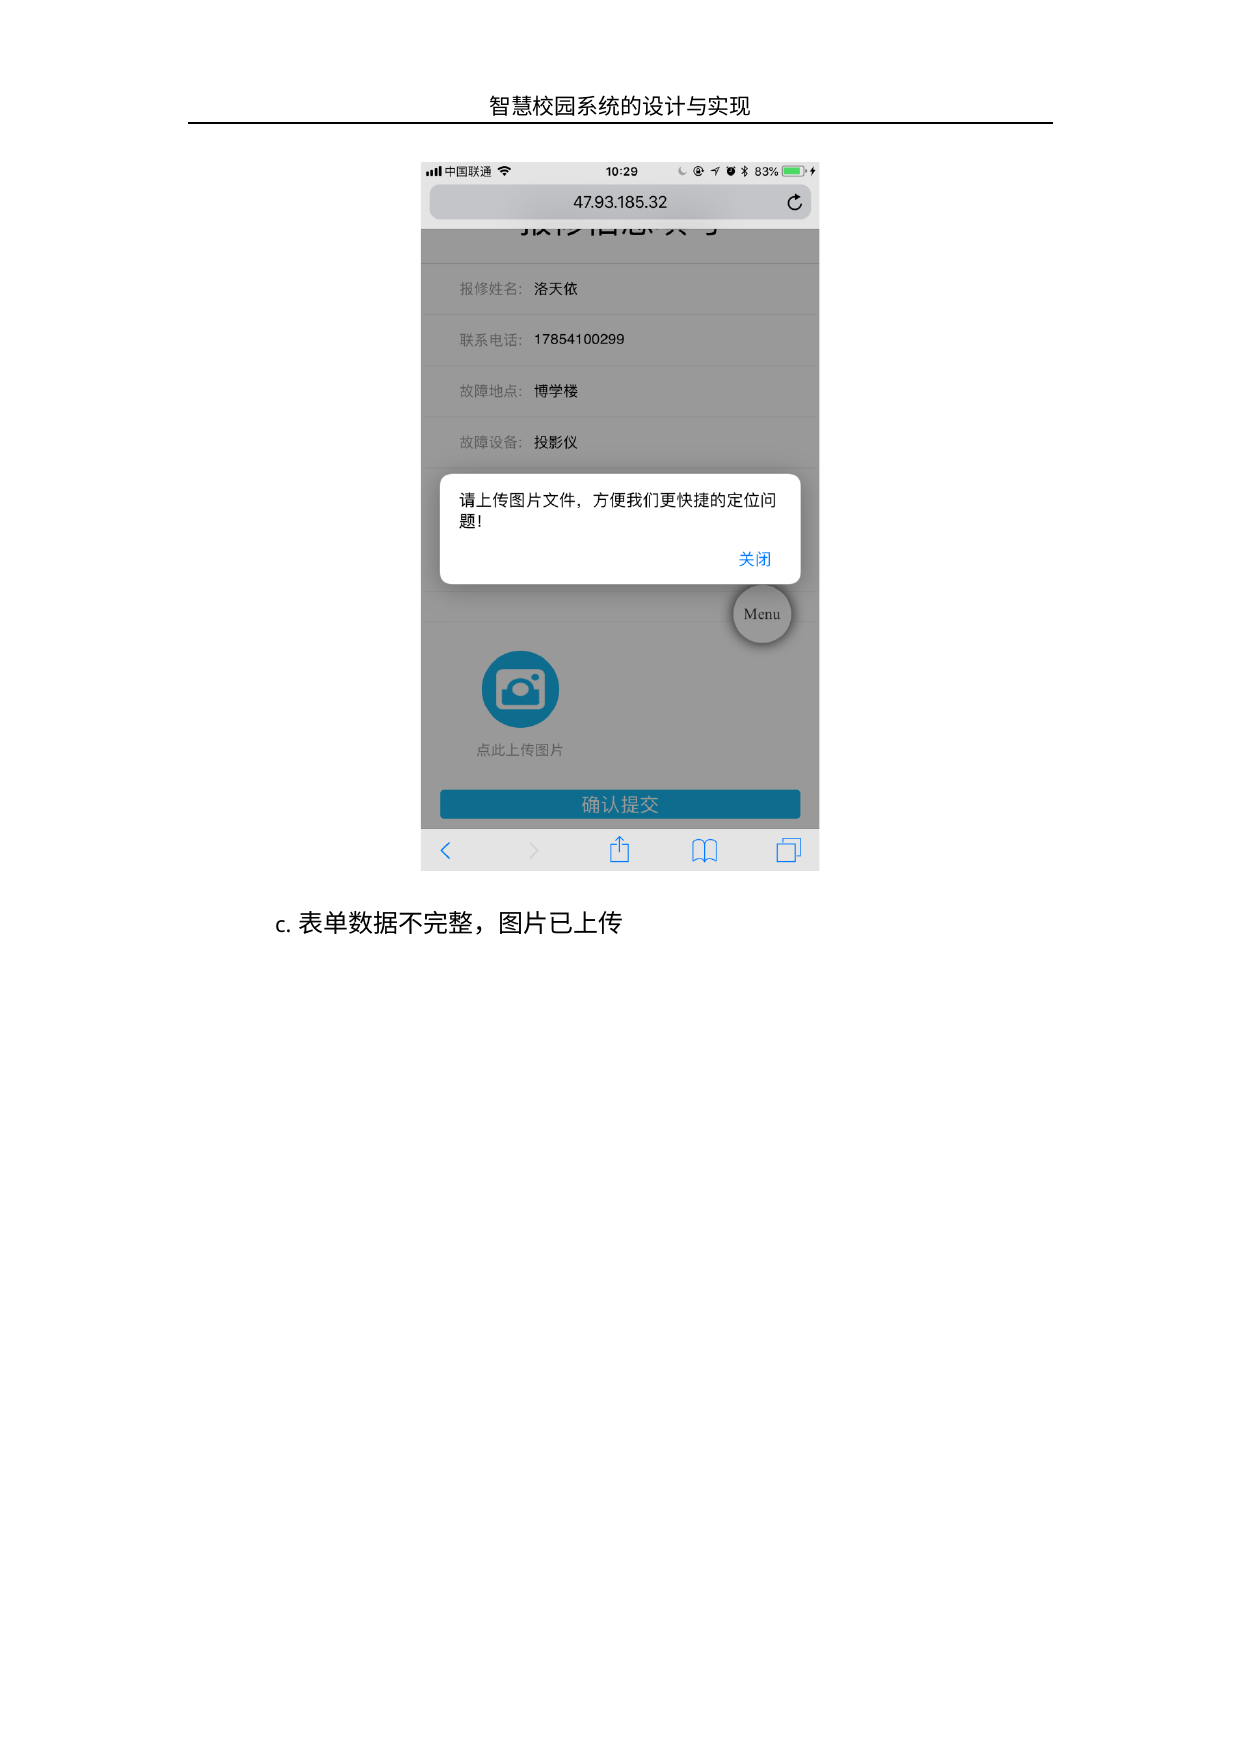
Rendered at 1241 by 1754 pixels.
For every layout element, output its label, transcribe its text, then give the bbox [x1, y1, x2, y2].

picture [420, 162, 820, 871]
text c. 表单数据不完整，图片已上传 [231, 889, 1053, 954]
